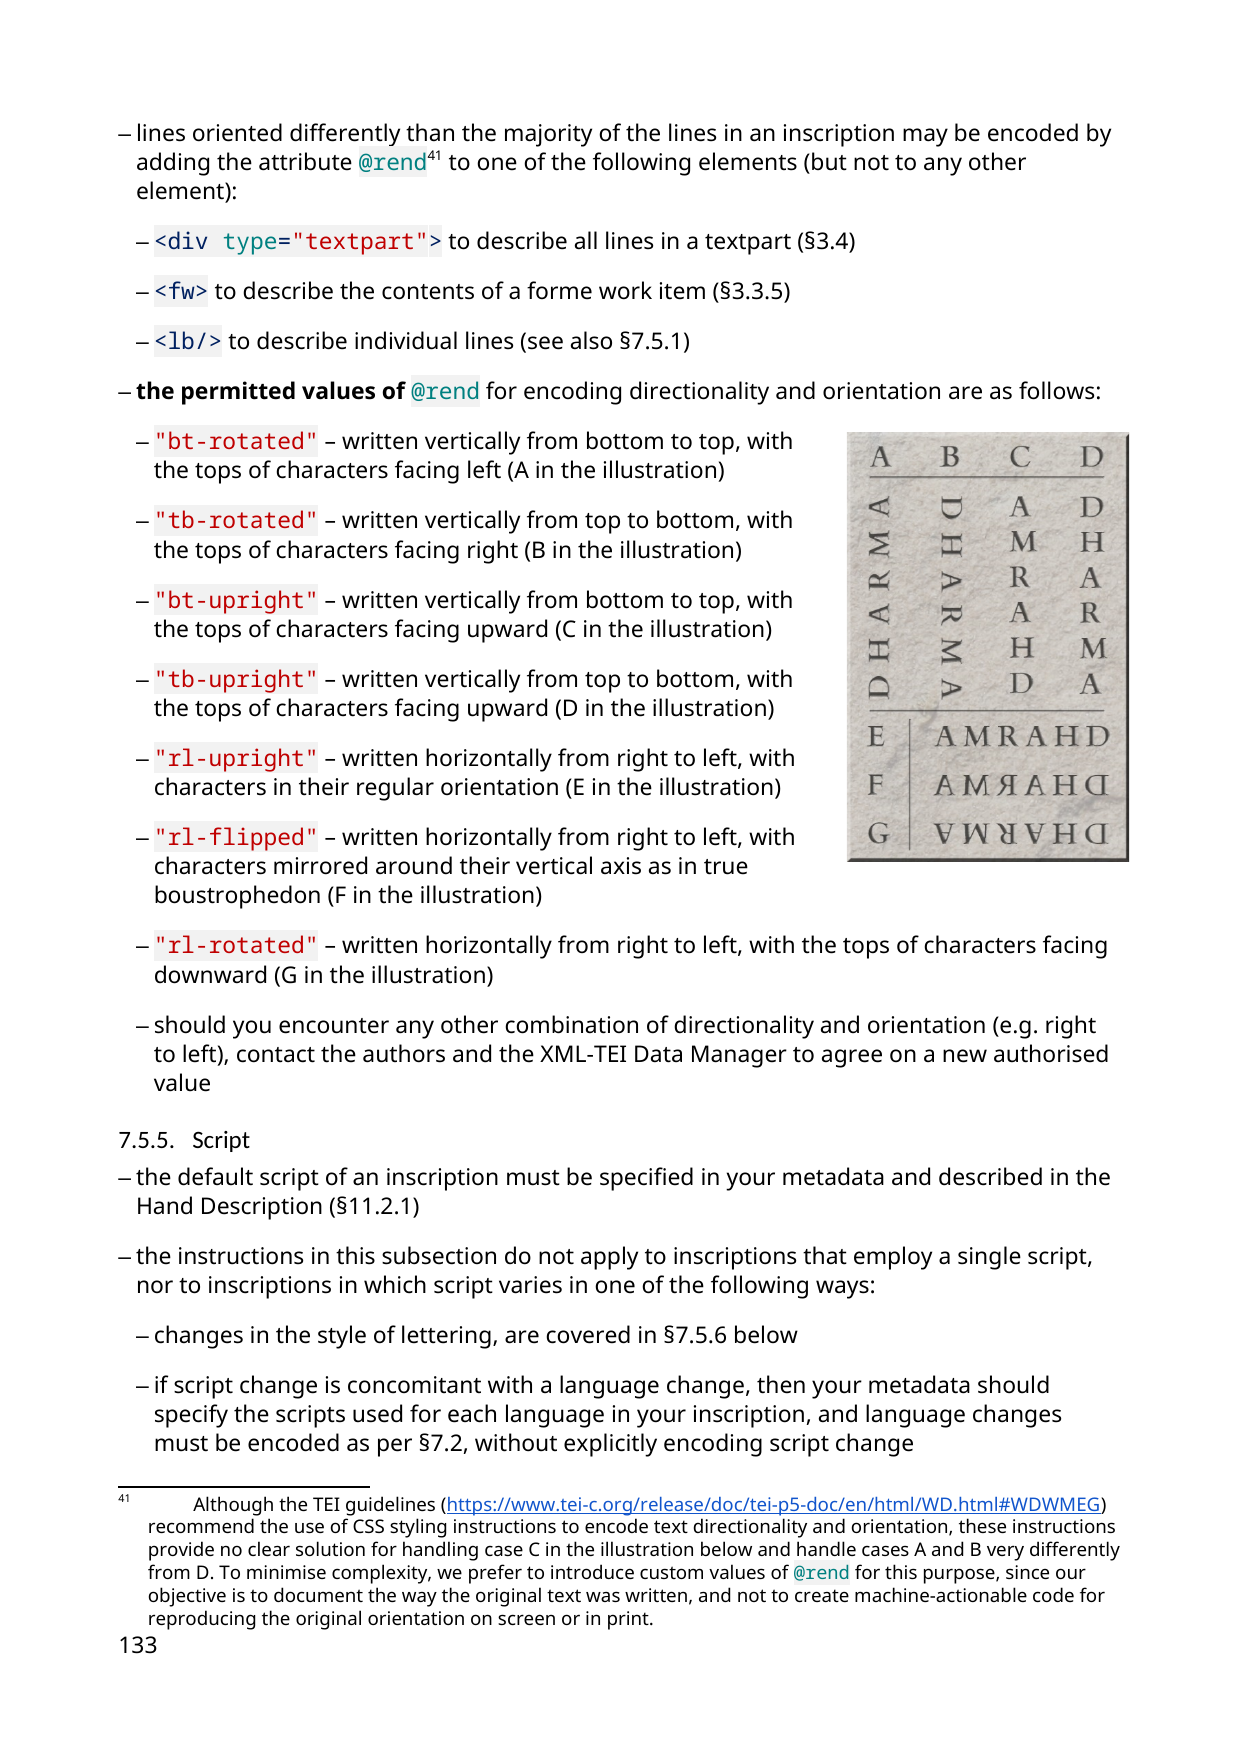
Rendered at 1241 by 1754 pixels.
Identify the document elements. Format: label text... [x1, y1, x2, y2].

list "tb-rotated" – written vertically from top to bottom, with the tops of characters facing right (B in the illustration) [136, 506, 846, 564]
list "rl-rotated" – written horizontally from right to left, with the tops of characters facing downward (G in the illustration) [136, 931, 1122, 989]
list <div type="textpart"> to describe all lines in a textpart (§3.4) [442, 226, 1122, 256]
list the default script of an inscription must be specified in your metadata and described in the Hand Description (§11.2.1) [118, 1162, 1122, 1220]
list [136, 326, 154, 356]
list "rl-upright" – written horizontally from right to left, with characters in their regular orientation (E in the illustration) [136, 743, 846, 801]
picture [846, 432, 1130, 862]
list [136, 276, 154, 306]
list "bt-upright" – written vertically from bottom to top, with the tops of characters facing upward (C in the illustration) [136, 585, 846, 643]
subtitle Script [118, 1118, 1122, 1156]
list <fw> to describe the contents of a forme work item (§3.3.5) [208, 276, 1122, 306]
list "rl-flipped" – written horizontally from right to left, with characters mirrored around their vertical axis as in true boustrophedon (F in the illustration) [136, 822, 1122, 910]
list lines oriented differently than the majority of the lines in an inscription may be encoded by adding the attribute @rend to one of the following elements (but not to any other element): [118, 118, 1122, 206]
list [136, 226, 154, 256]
list "tb-upright" – written vertically from top to bottom, with the tops of characters facing upward (D in the illustration) [136, 664, 846, 722]
list should you encounter any other combination of directionality and orientation (e.g. right to left), contact the authors and the XML-TEI Data Manager to agree on a new authorised value [136, 1010, 1122, 1097]
list the permitted values of @rend for encoding directionality and orientation are as follows: [118, 376, 411, 406]
list the permitted values of @rend for encoding directionality and orientation are as follows: [480, 376, 1122, 406]
list <lb/> to describe individual lines (see also §7.5.1) [222, 326, 1122, 356]
list the instructions in this subsection do not apply to inscriptions that employ a single script, nor to inscriptions in which script varies in one of the following ways: [118, 1241, 1122, 1299]
list if script change is concomitant with a language change, then your metadata should specify the scripts used for each language in your inscription, and language changes must be encoded as per §7.2, without explicitly encoding script change [136, 1370, 1122, 1458]
list "bt-rotated" – written vertically from bottom to top, with the tops of characters facing left (A in the illustration) [136, 426, 1122, 485]
list changes in the style of lettering, are covered in §7.5.6 below [136, 1320, 1122, 1349]
